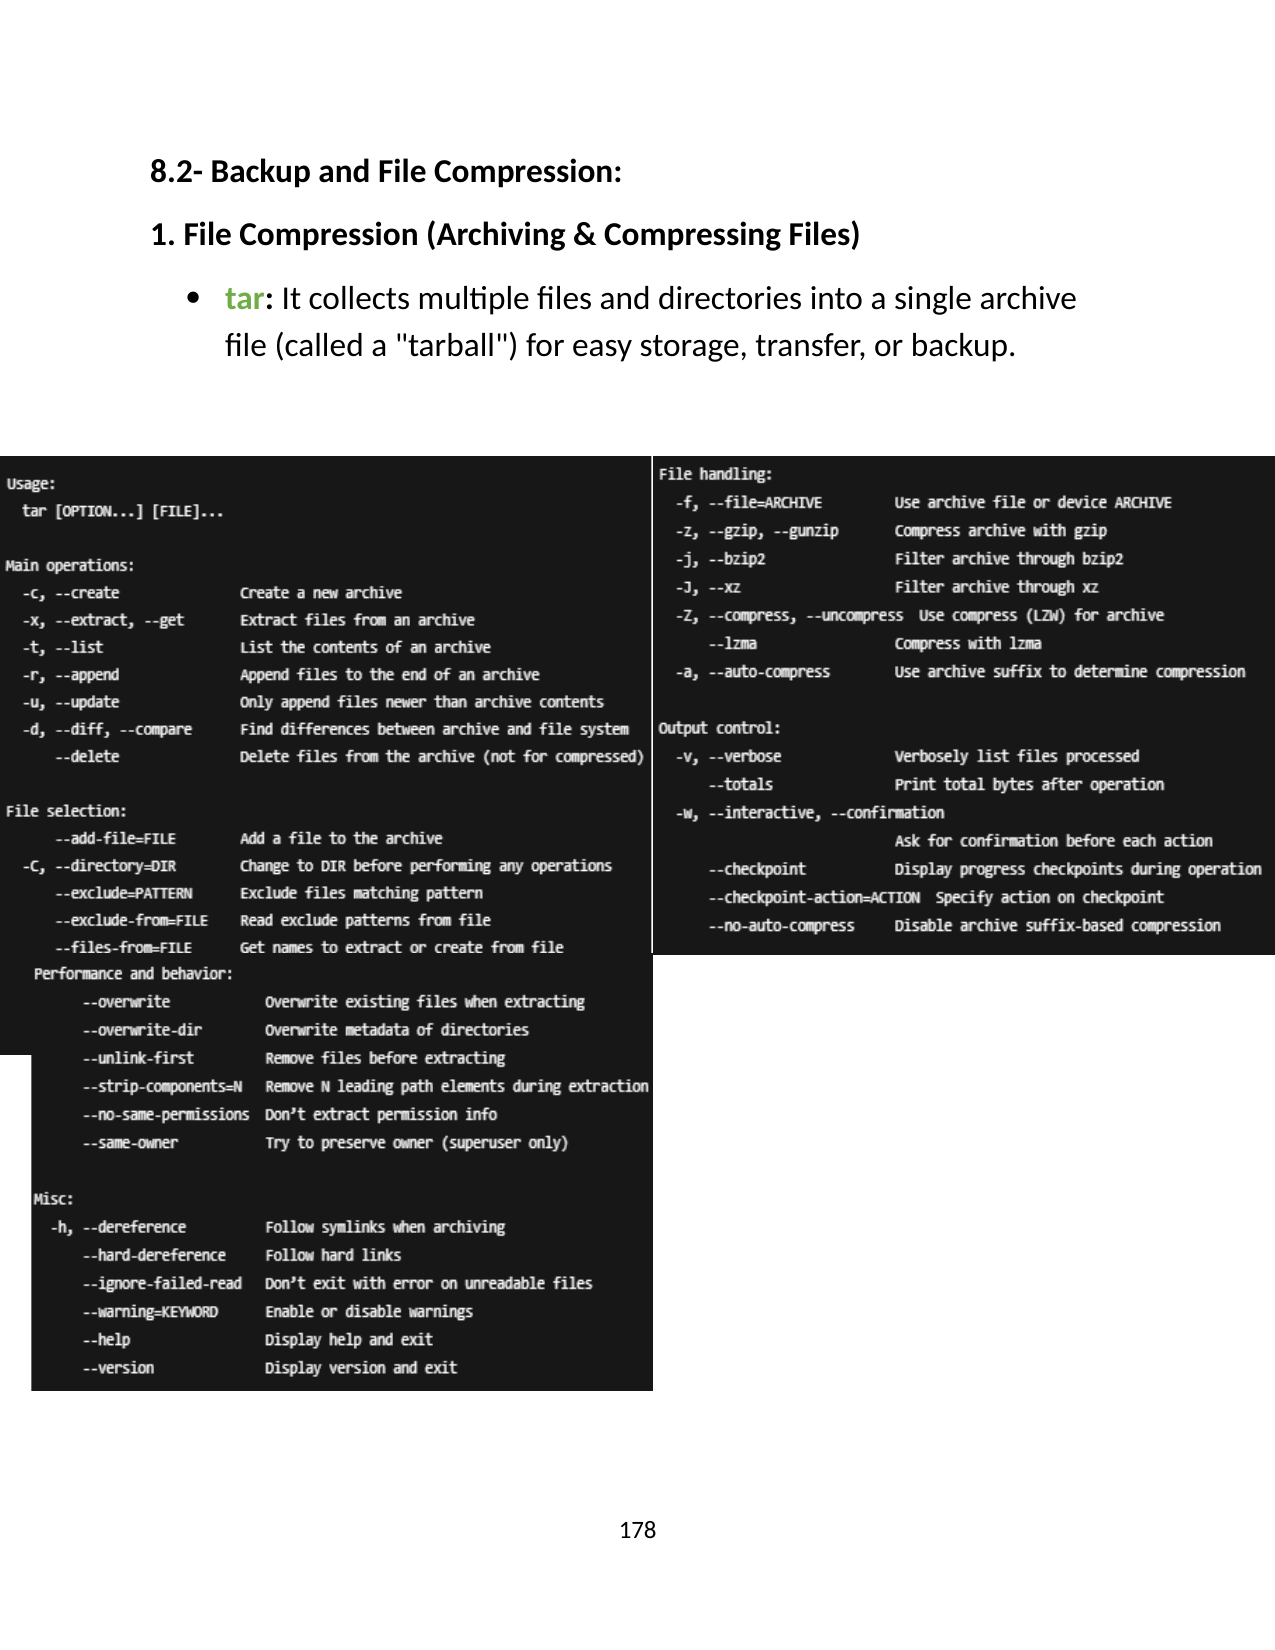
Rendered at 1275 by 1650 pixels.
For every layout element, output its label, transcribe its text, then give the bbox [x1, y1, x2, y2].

text 1. File Compression (Archiving & Compressing Files) [150, 213, 1125, 254]
list tar: It collects multiple files and directories into a single archive file (called a "tarball") for easy storage, transfer, or backup. [187, 277, 1125, 364]
text 8.2- Backup and File Compression: [150, 150, 1125, 191]
picture [0, 456, 1275, 1391]
